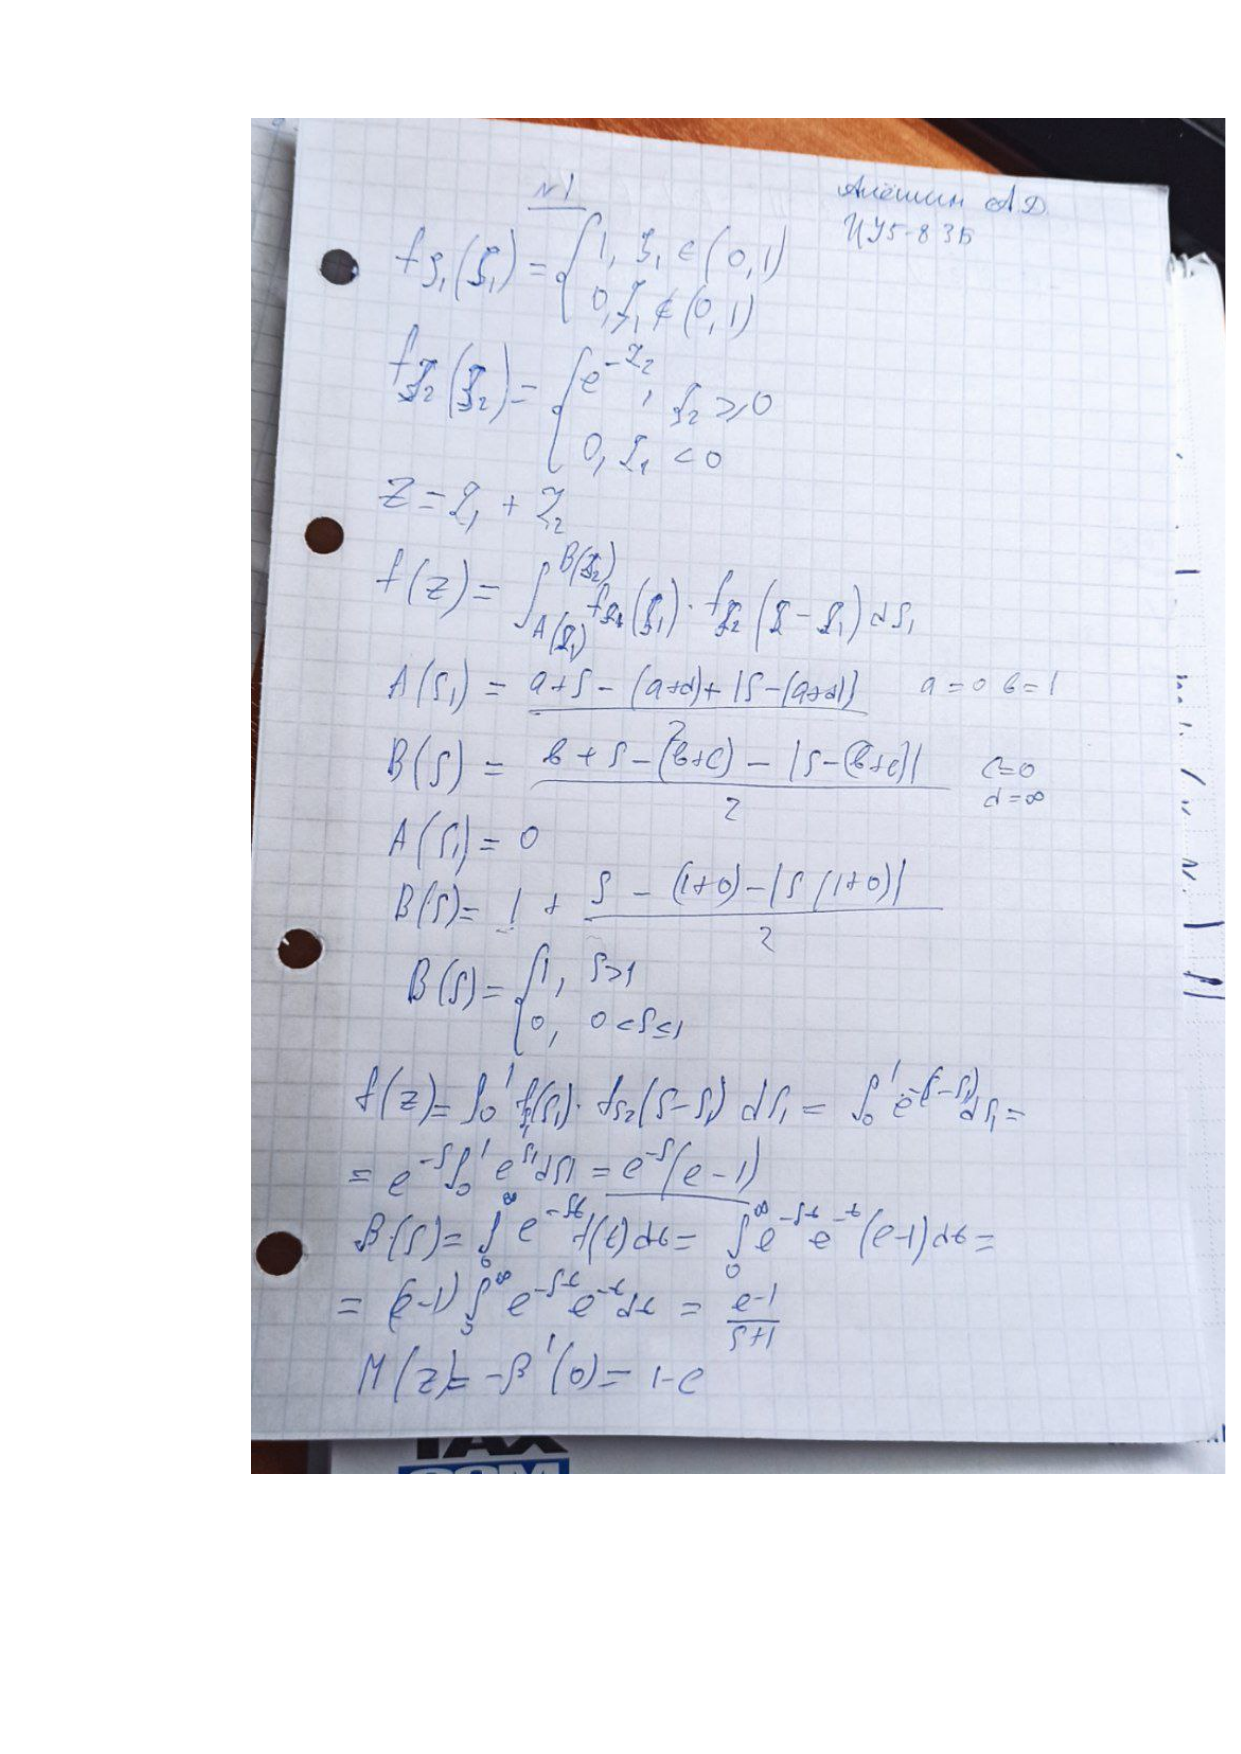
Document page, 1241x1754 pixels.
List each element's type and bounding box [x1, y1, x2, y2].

picture [251, 118, 1226, 1474]
